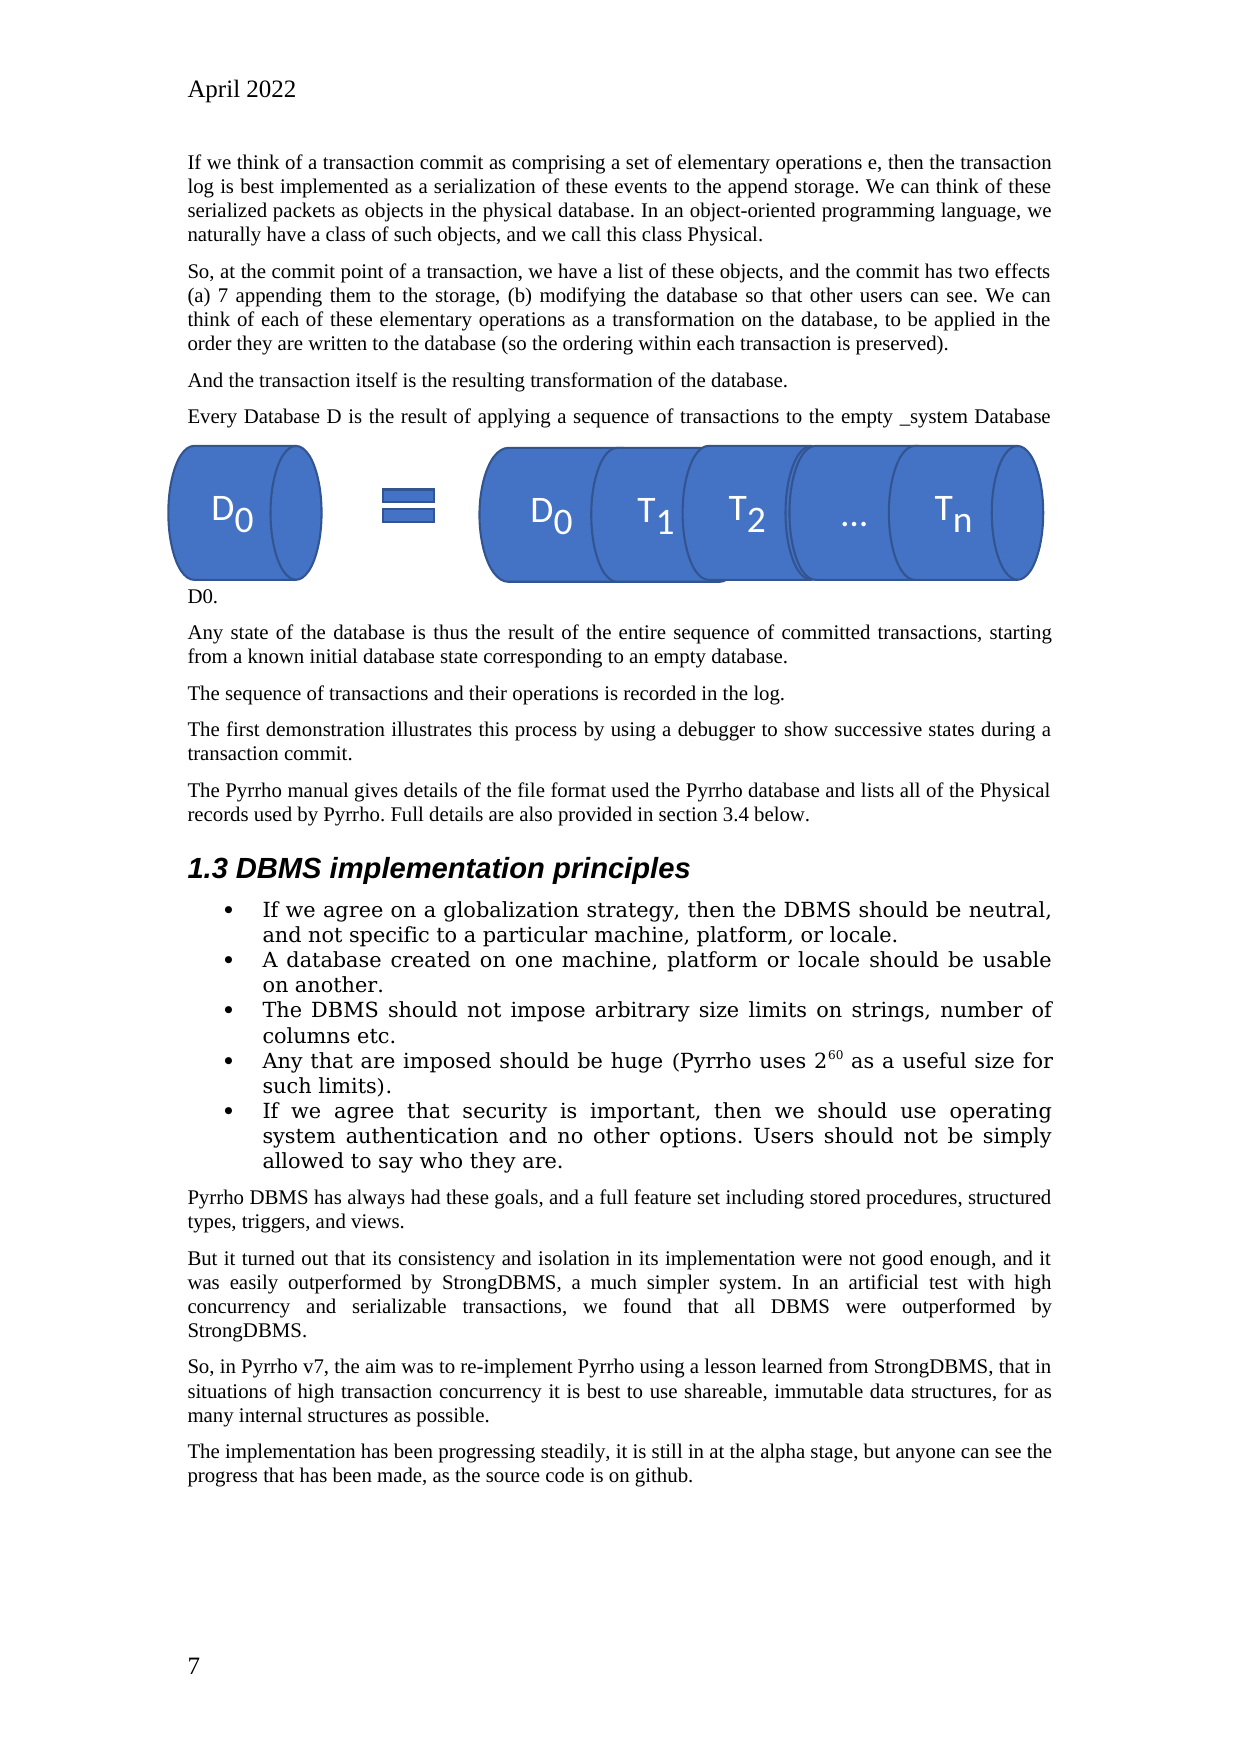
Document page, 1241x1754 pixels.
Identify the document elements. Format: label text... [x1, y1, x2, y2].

text Every Database D is the result of applying a sequence of transactions to the empty _system Database D0. [187, 404, 1053, 608]
text The sequence of transactions and their operations is recorded in the log. [187, 681, 1053, 705]
list Any that are imposed should be huge (Pyrrho uses 260 as a useful size for such limits). [225, 1047, 1053, 1097]
text The first demonstration illustrates this process by using a debugger to show successive states during a transaction commit. [187, 717, 1053, 765]
text Pyrrho DBMS has always had these goals, and a full feature set including stored procedures, structured types, triggers, and views. [187, 1185, 1053, 1233]
text But it turned out that its consistency and isolation in its implementation were not good enough, and it was easily outperformed by StrongDBMS, a much simpler system. In an artificial test with high concurrency and serializable transactions, we found that all DBMS were outperformed by StrongDBMS. [187, 1246, 1053, 1342]
list If we agree that security is important, then we should use operating system authentication and no other options. Users should not be simply allowed to say who they are. [225, 1097, 1053, 1173]
text If we think of a transaction commit as comprising a set of elementary operations e, then the transaction log is best implemented as a serialization of these events to the append storage. We can think of these serialized packets as objects in the physical database. In an object-oriented programming language, we naturally have a class of such objects, and we call this class Physical. [187, 150, 1053, 246]
text The implementation has been progressing steadily, it is still in at the alpha stage, but anyone can see the progress that has been made, as the source code is on github. [187, 1439, 1053, 1487]
list A database created on one machine, platform or locale should be usable on another. [225, 947, 1053, 997]
text So, at the commit point of a transaction, we have a list of these objects, and the commit has two effects (a) 7 appending them to the storage, (b) modifying the database so that other users can see. We can think of each of these elementary operations as a transformation on the database, to be applied in the order they are written to the database (so the ordering within each transaction is preserved). [187, 259, 1053, 355]
text Any state of the database is thus the result of the entire sequence of committed transactions, starting from a known initial database state corresponding to an empty database. [187, 620, 1053, 668]
text The Pyrrho manual gives details of the file format used the Pyrrho database and lists all of the Physical records used by Pyrrho. Full details are also provided in section 3.4 below. [187, 778, 1053, 826]
subtitle DBMS implementation principles [187, 851, 1053, 884]
list If we agree on a globalization strategy, then the DBMS should be neutral, and not specific to a particular machine, platform, or locale. [225, 897, 1053, 947]
text And the transaction itself is the resulting transformation of the database. [187, 367, 1053, 392]
text So, in Pyrrho v7, the aim was to re-implement Pyrrho using a lesson learned from StrongDBMS, that in situations of high transaction concurrency it is best to use shareable, immutable data structures, for as many internal structures as possible. [187, 1354, 1053, 1427]
list The DBMS should not impose arbitrary size limits on strings, number of columns etc. [225, 997, 1053, 1047]
